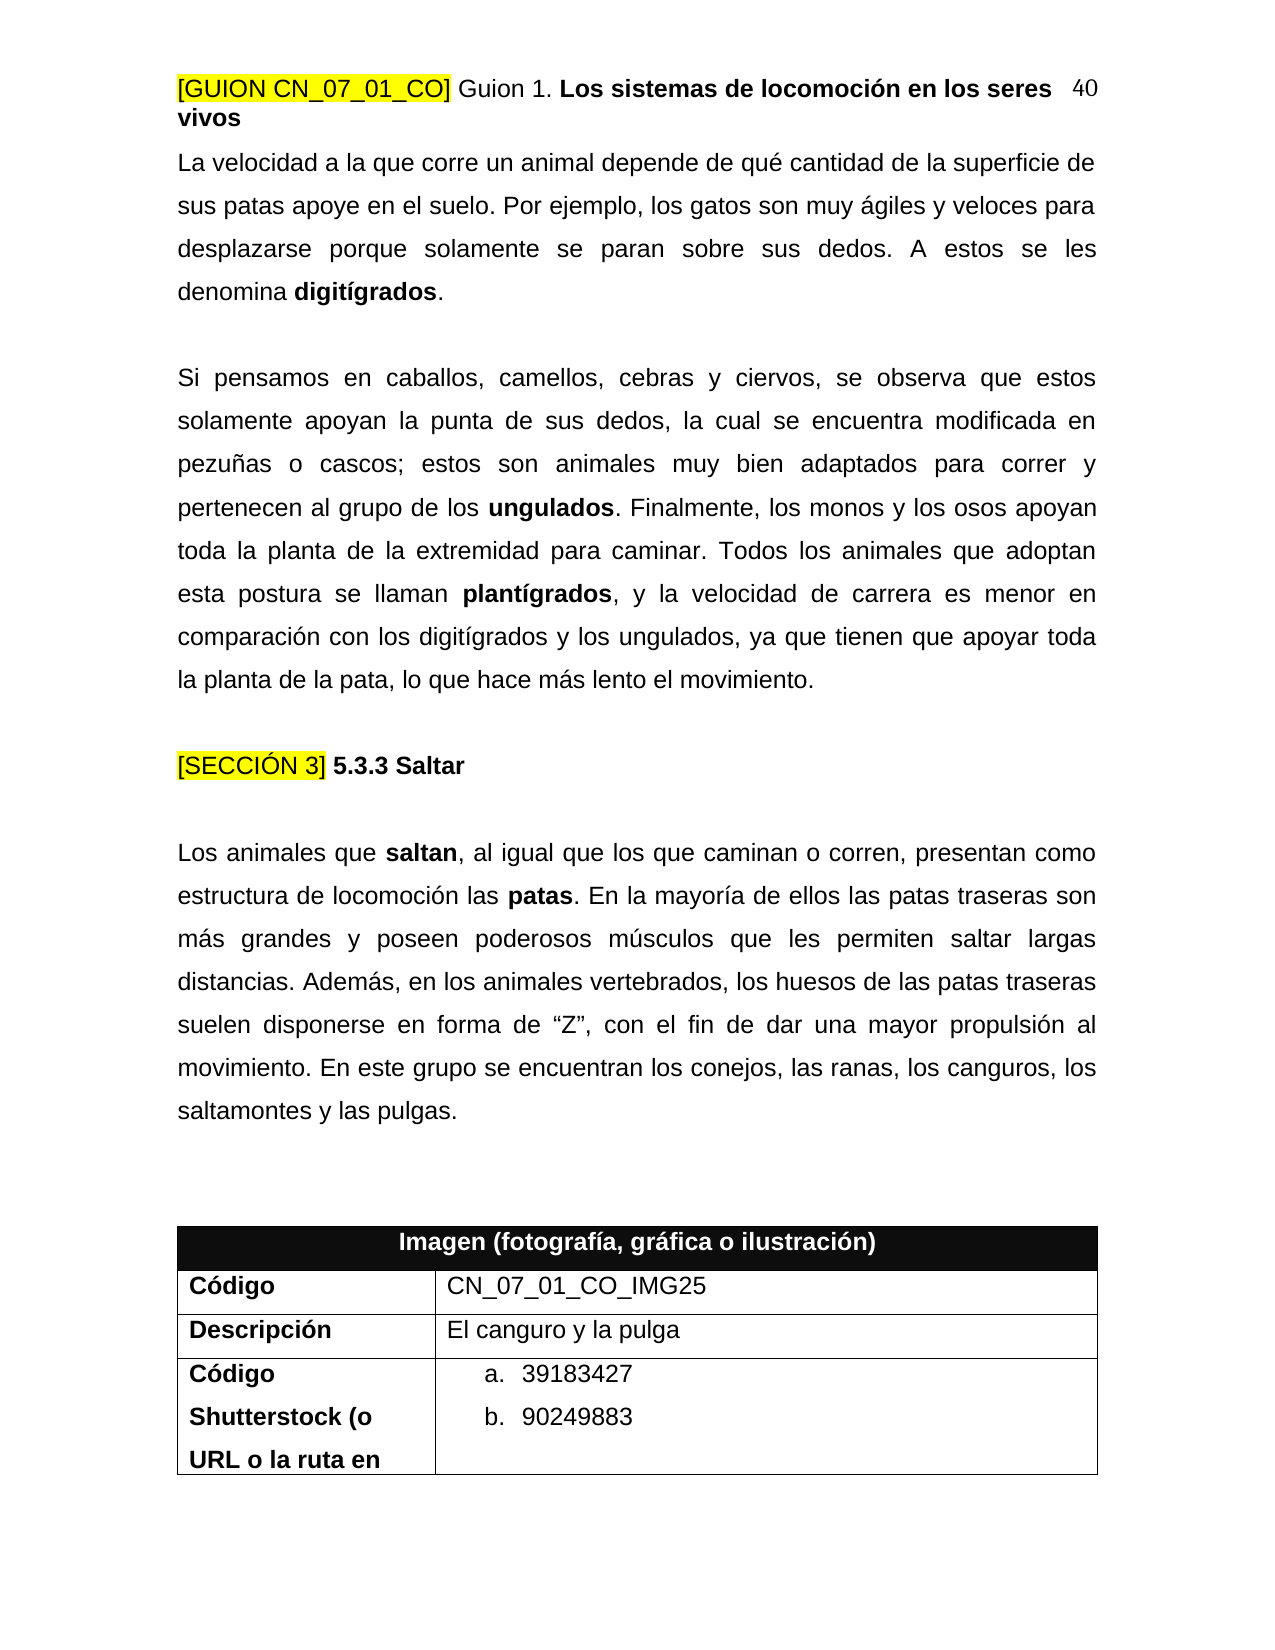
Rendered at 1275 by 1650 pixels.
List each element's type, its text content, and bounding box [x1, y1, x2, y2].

table_cell CN_07_01_CO_IMG25 [436, 1271, 1097, 1314]
text La velocidad a la que corre un animal depende de qué cantidad de la superficie de sus patas apoye en el suelo. Por ejemplo, los gatos son muy ágiles y veloces para desplazarse porque solamente se paran sobre sus dedos. A estos se les denomina digitígrados. [177, 148, 1098, 306]
text Si pensamos en caballos, camellos, cebras y ciervos, se observa que estos solamente apoyan la punta de sus dedos, la cual se encuentra modificada en pezuñas o cascos; estos son animales muy bien adaptados para correr y pertenecen al grupo de los ungulados. Finalmente, los monos y los osos apoyan toda la planta de la extremidad para caminar. Todos los animales que adoptan esta postura se llaman plantígrados, y la velocidad de carrera es menor en comparación con los digitígrados y los ungulados, ya que tienen que apoyar toda la planta de la pata, lo que hace más lento el movimiento. [177, 363, 1098, 694]
table_cell Descripción [178, 1315, 435, 1358]
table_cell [178, 1359, 435, 1474]
table_cell 39183427 90249883 [436, 1359, 1097, 1474]
text Los animales que saltan, al igual que los que caminan o corren, presentan como estructura de locomoción las patas. En la mayoría de ellos las patas traseras son más grandes y poseen poderosos músculos que les permiten saltar largas distancias. Además, en los animales vertebrados, los huesos de las patas traseras suelen disponerse en forma de “Z”, con el fin de dar una mayor propulsión al movimiento. En este grupo se encuentran los conejos, las ranas, los canguros, los saltamontes y las pulgas. [177, 838, 1098, 1125]
table_header Imagen (fotografía, gráfica o ilustración) [178, 1227, 1097, 1270]
table_cell El canguro y la pulga [436, 1315, 1097, 1358]
table_cell Código [178, 1271, 435, 1314]
text [SECCIÓN 3] 5.3.3 Saltar [326, 751, 1098, 780]
